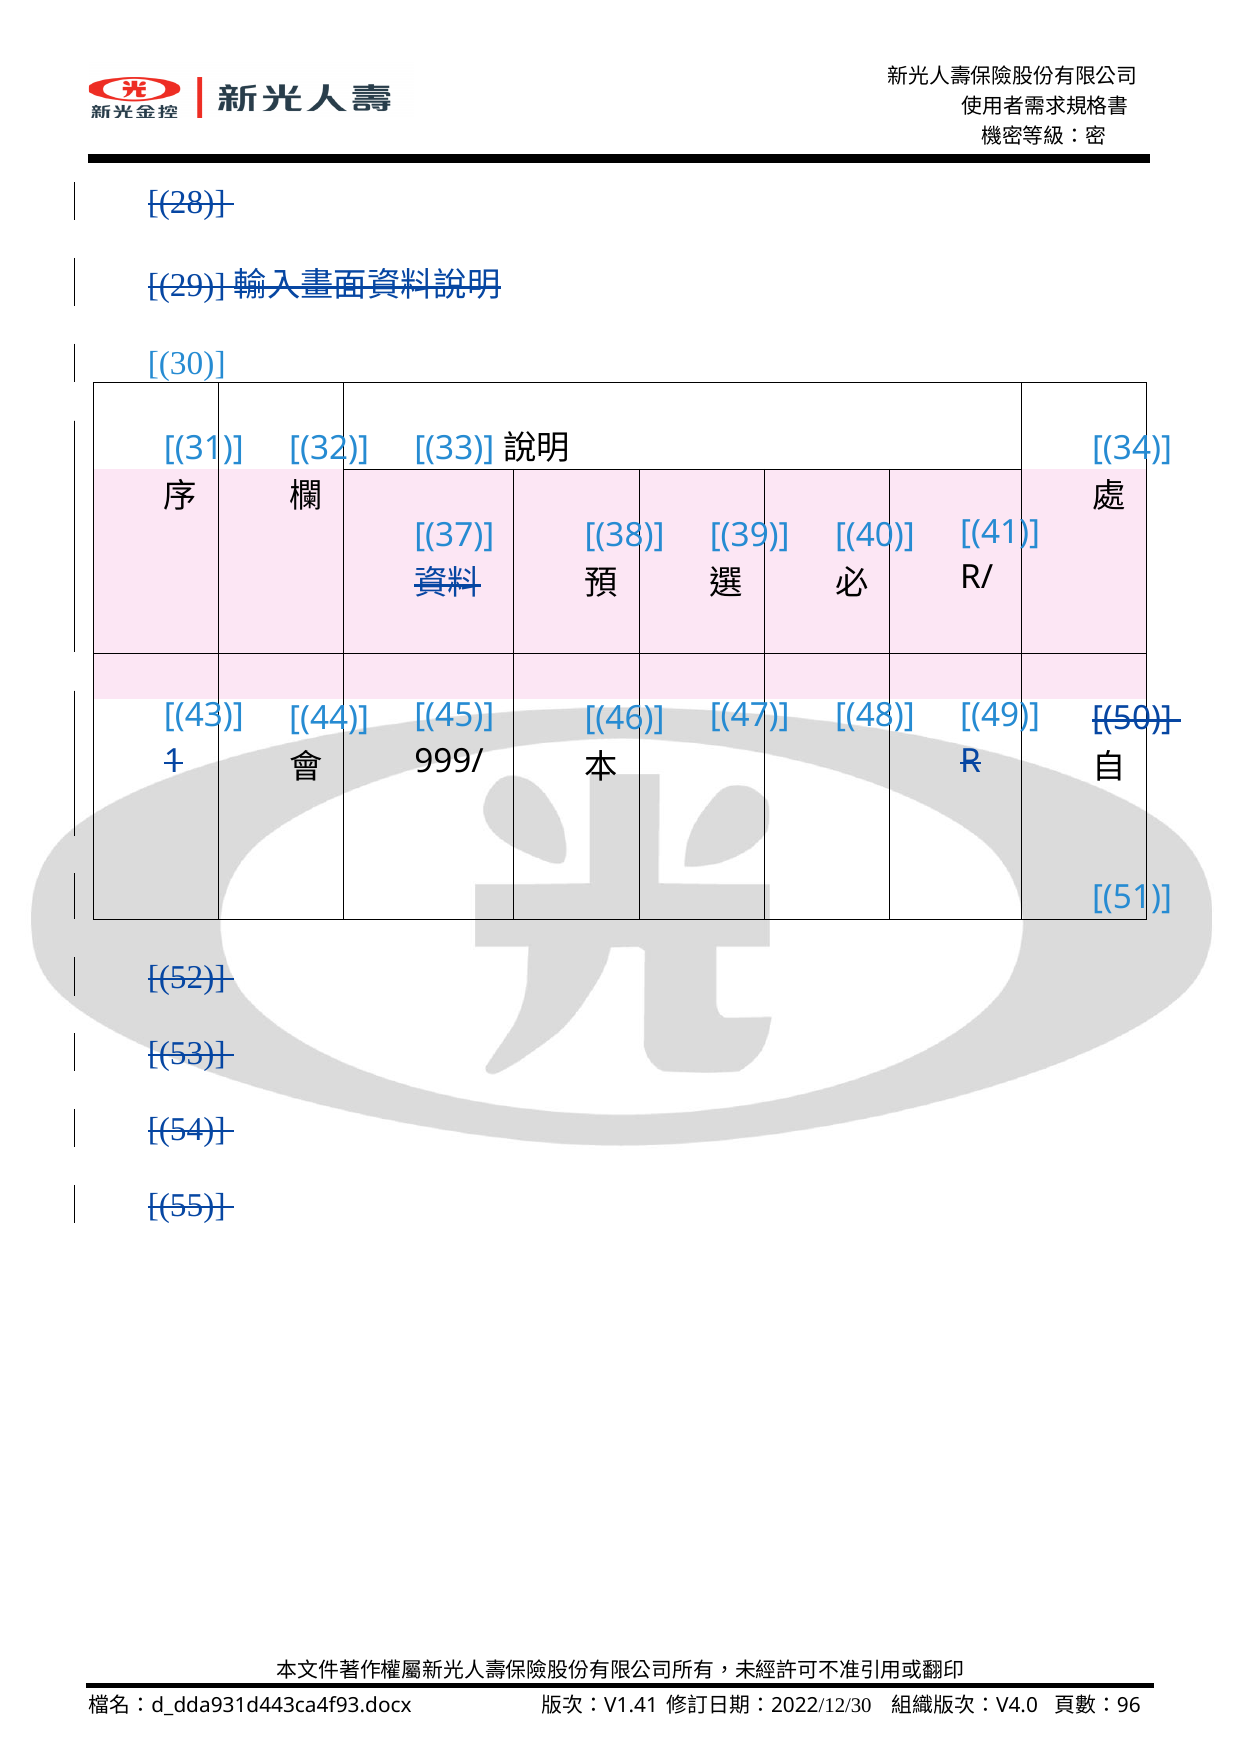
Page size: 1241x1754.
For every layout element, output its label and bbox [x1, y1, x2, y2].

picture [514, 699, 639, 919]
picture [1137, 722, 1146, 727]
picture [879, 704, 888, 712]
picture [344, 699, 513, 919]
table_header [94, 383, 218, 652]
picture [333, 710, 341, 721]
picture [25, 699, 1215, 1152]
table_header [1022, 383, 1146, 652]
picture [879, 715, 889, 724]
picture [890, 699, 1021, 919]
picture [640, 699, 764, 919]
table_header [344, 383, 1021, 469]
picture [629, 716, 639, 727]
picture [88, 61, 414, 118]
picture [1022, 699, 1146, 919]
picture [629, 707, 639, 716]
picture [1137, 707, 1146, 719]
picture [765, 699, 889, 919]
picture [94, 699, 218, 919]
picture [219, 699, 343, 919]
table_header [219, 383, 343, 652]
